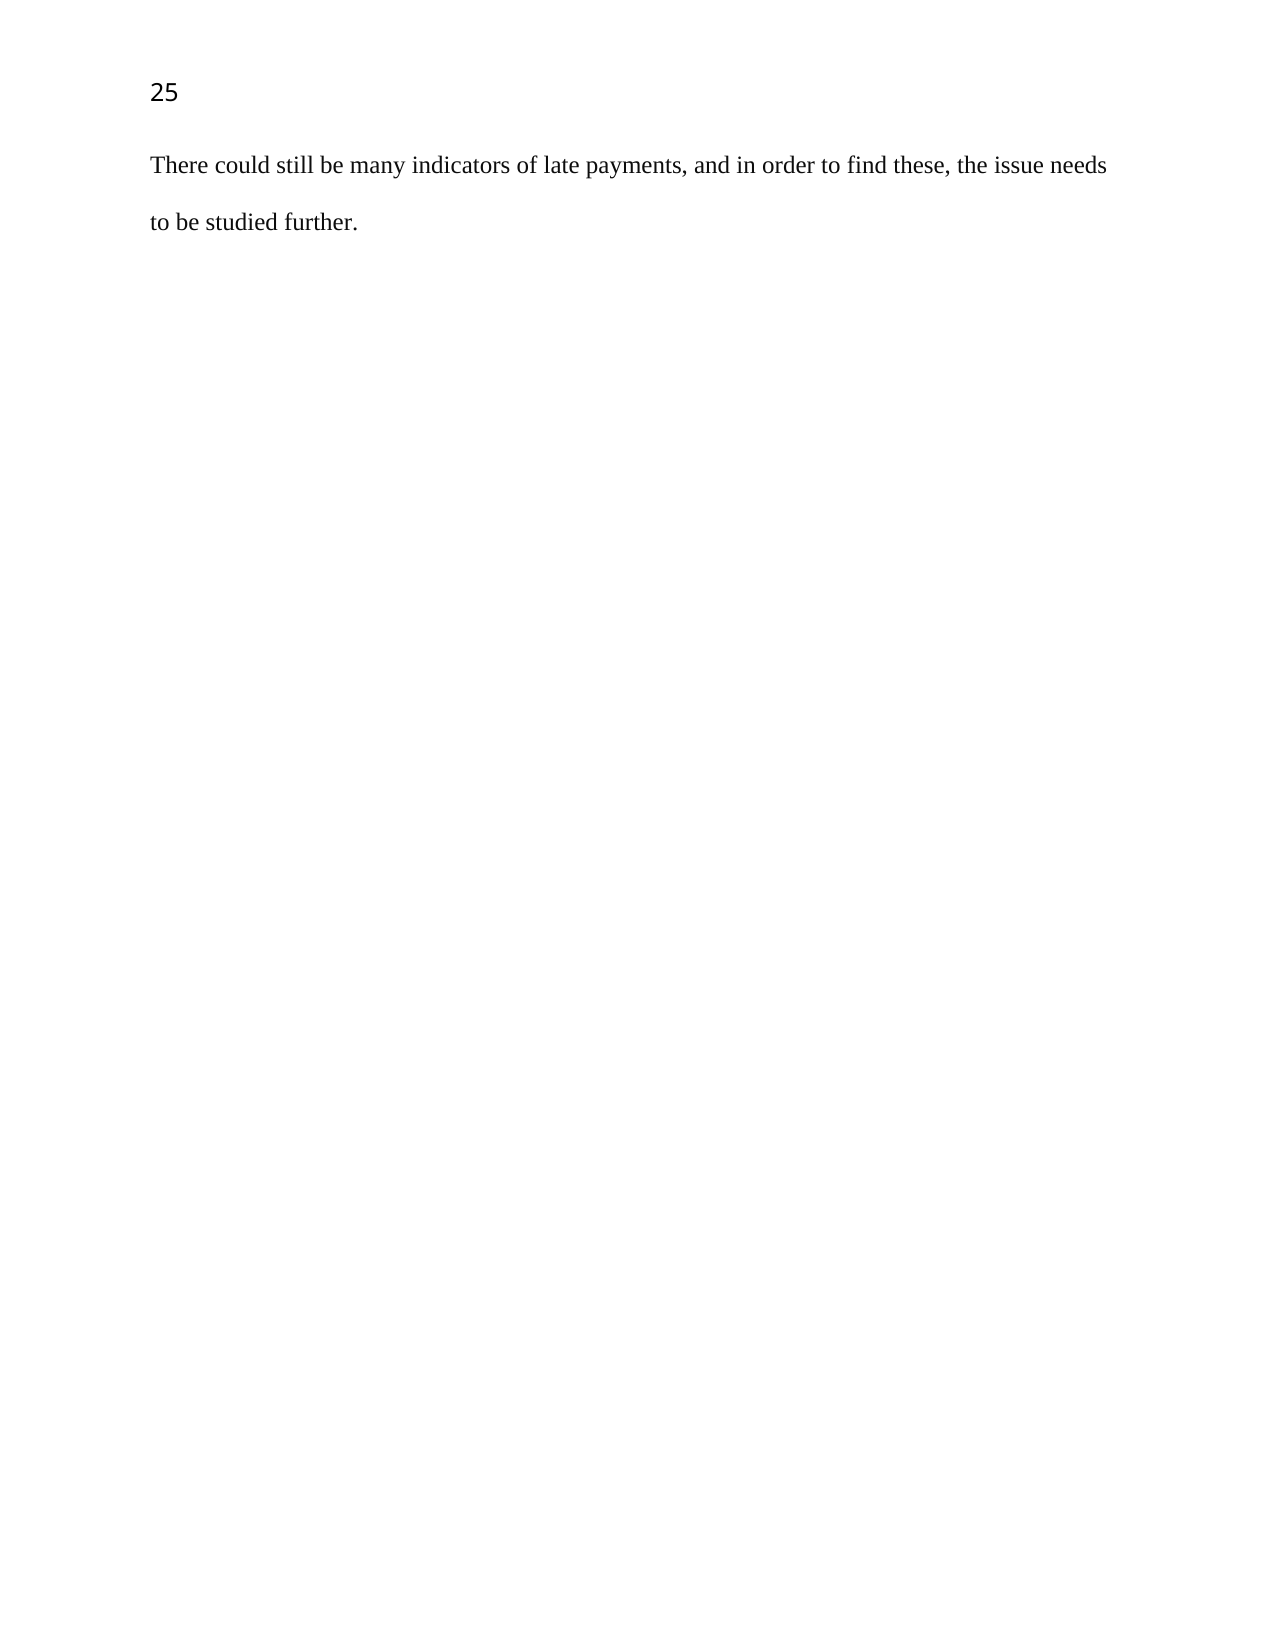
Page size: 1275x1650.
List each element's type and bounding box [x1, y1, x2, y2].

text [150, 150, 1125, 236]
